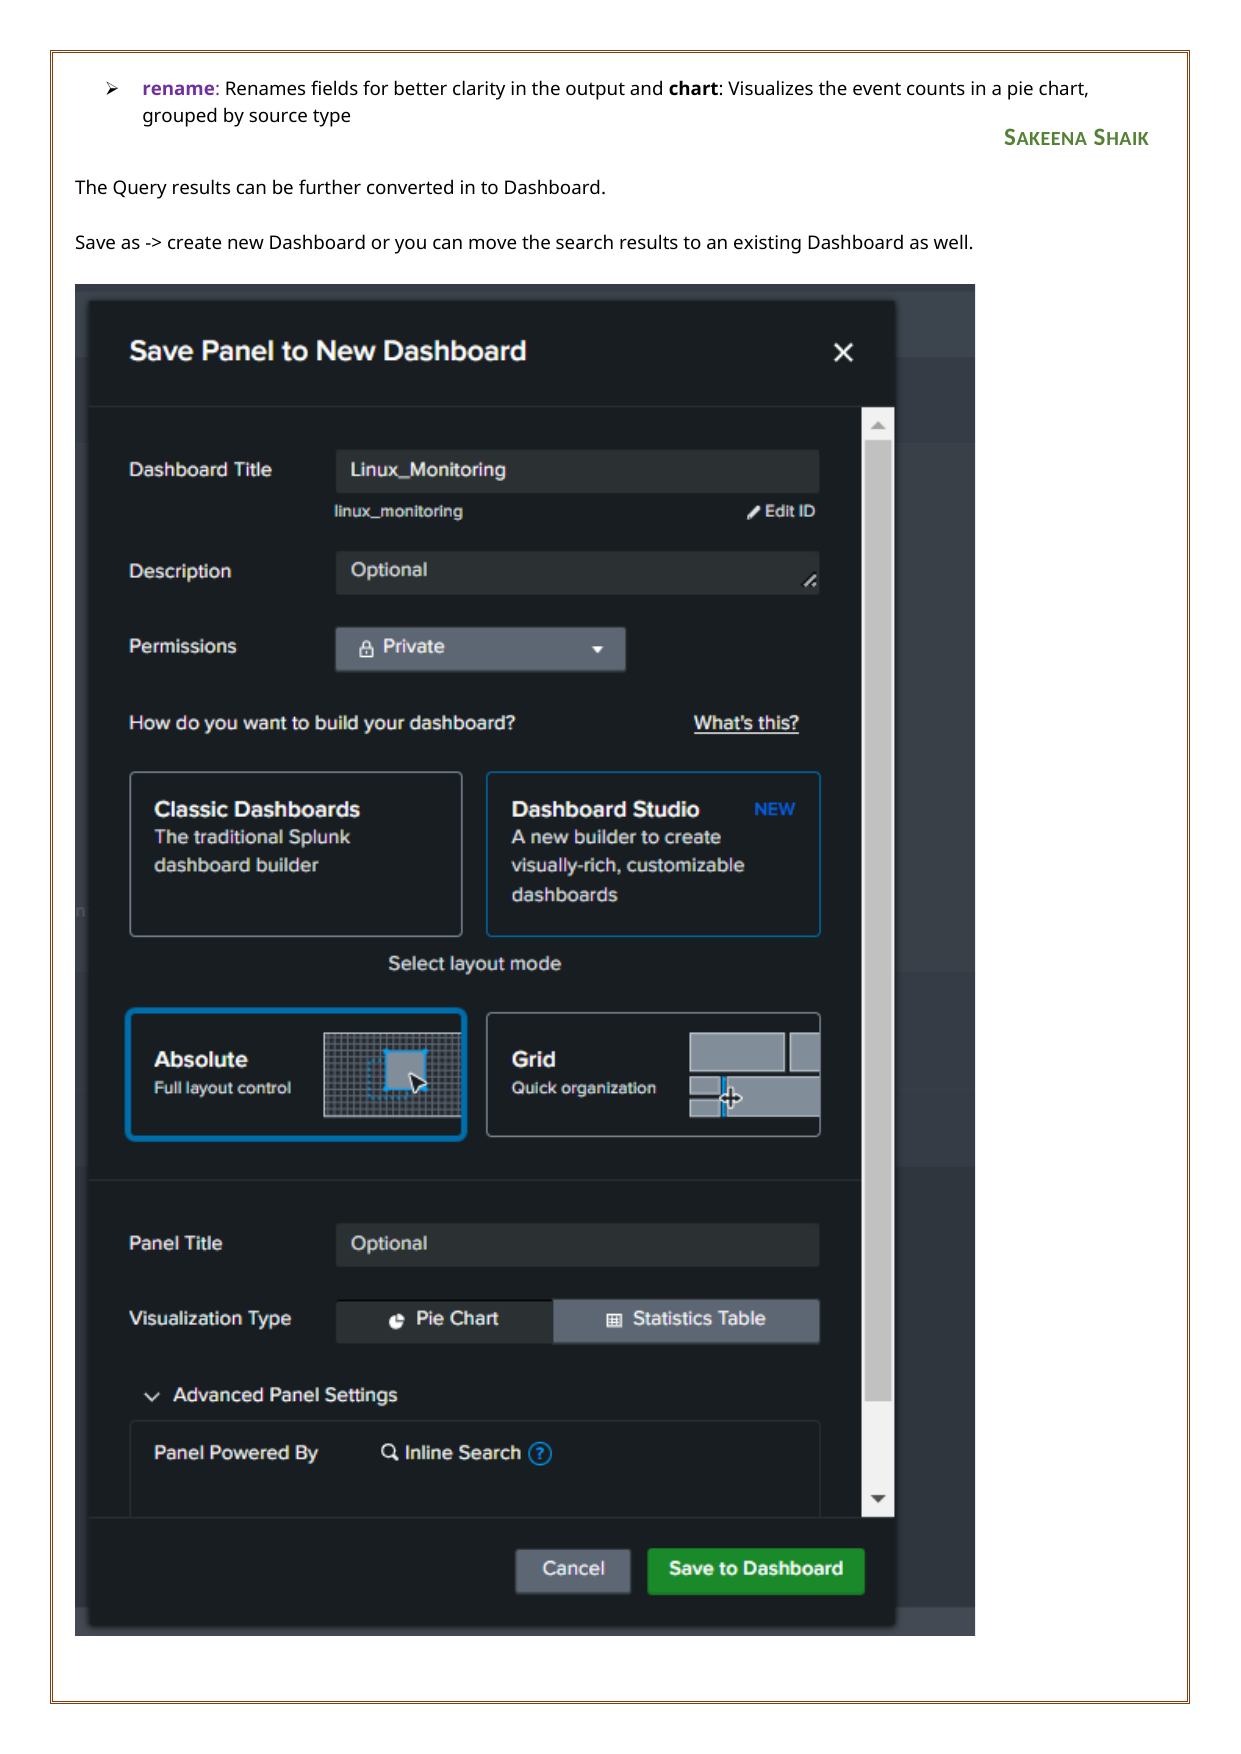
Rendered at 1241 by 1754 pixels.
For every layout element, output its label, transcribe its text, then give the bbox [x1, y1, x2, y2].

picture [75, 284, 976, 1636]
list rename: Renames fields for better clarity in the output and chart: Visualizes the event counts in a pie chart, grouped by source type [104, 75, 1165, 128]
